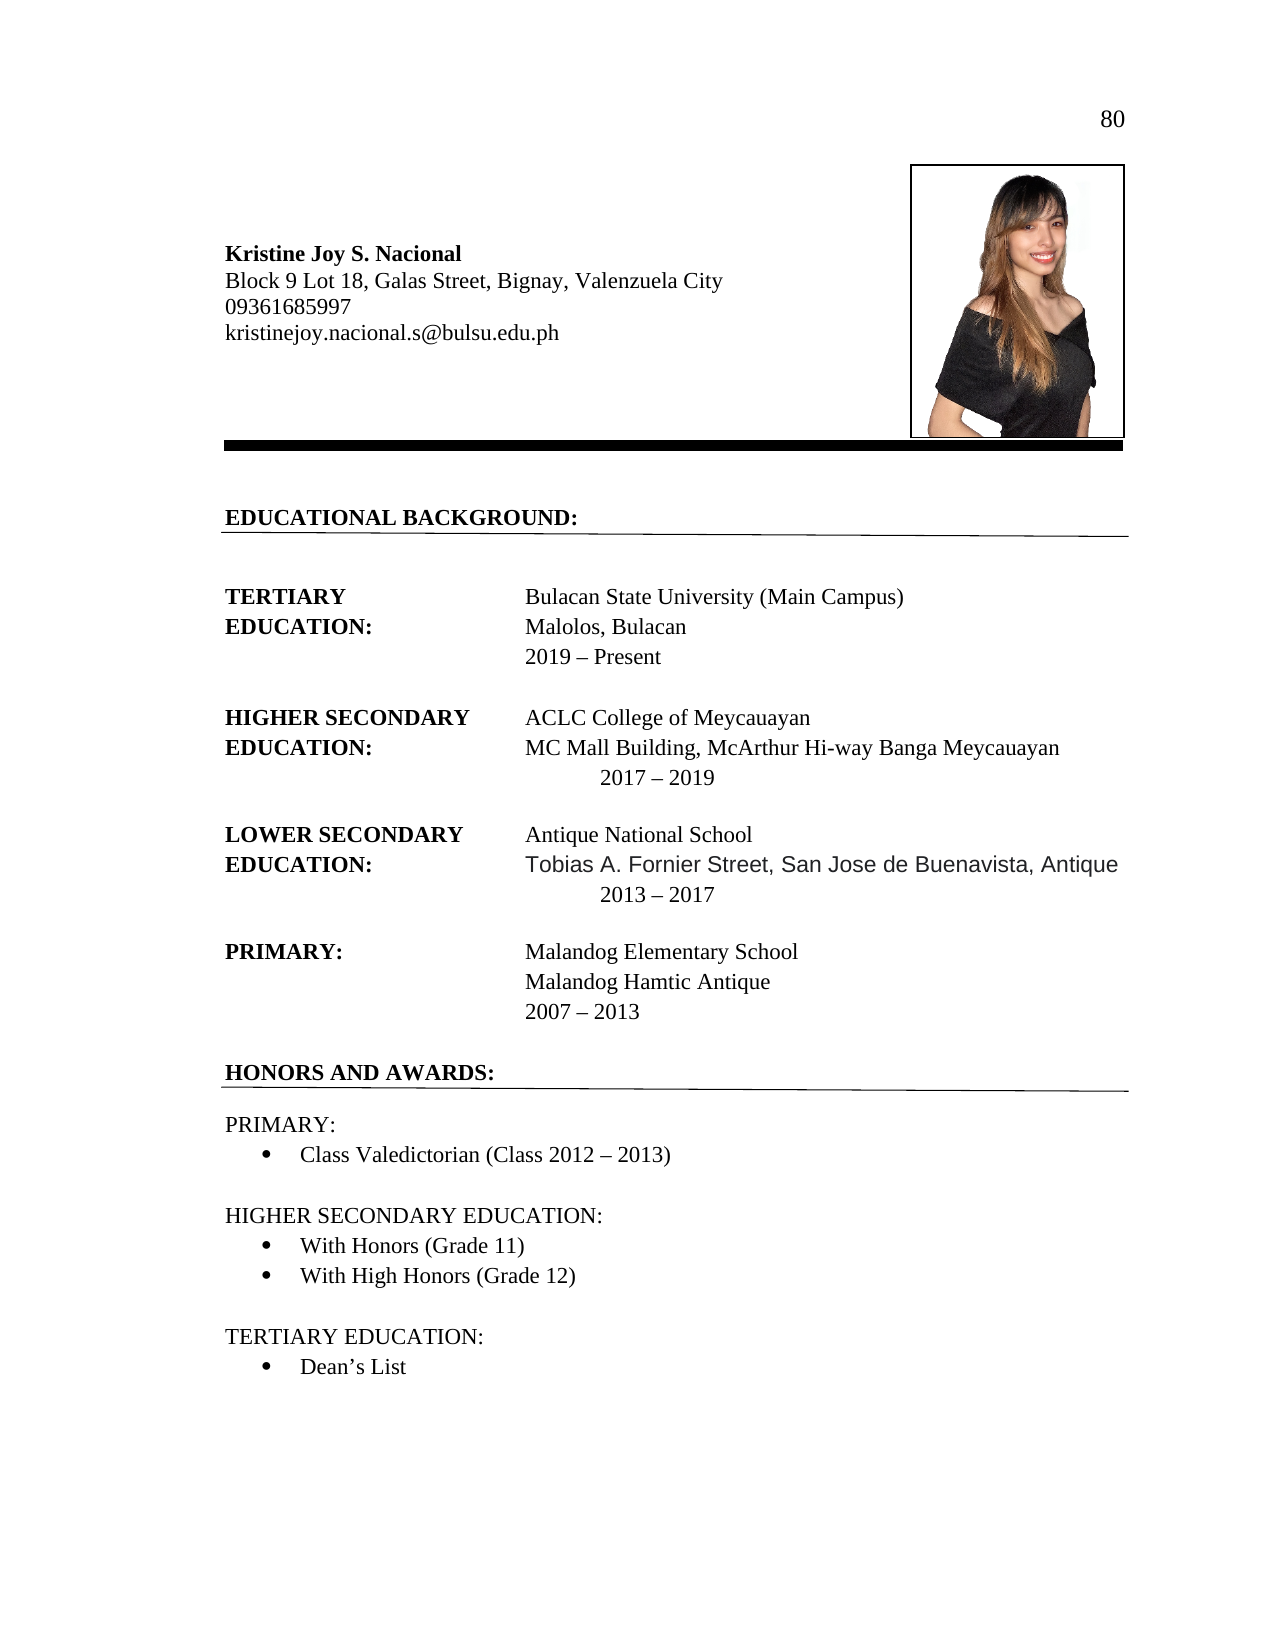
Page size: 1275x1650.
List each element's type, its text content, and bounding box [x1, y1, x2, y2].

text TERTIARY EDUCATION: [225, 1323, 1125, 1349]
text Kristine Joy S. Nacional [225, 240, 910, 267]
text 2007 – 2013 [225, 998, 1125, 1024]
text HIGHER SECONDARY EDUCATION: [225, 1202, 1125, 1228]
text 2019 – Present [450, 643, 1125, 670]
text HIGHER SECONDARY ACLC College of Meycauayan [225, 704, 1125, 730]
text PRIMARY: [225, 1111, 1125, 1138]
text EDUCATION: Tobias A. Fornier Street, San Jose de Buenavista, Antique 2013 – 2017 [225, 851, 1125, 908]
list Class Valedictorian (Class 2012 – 2013) [262, 1142, 1125, 1168]
text kristinejoy.nacional.s@bulsu.edu.ph [225, 319, 910, 346]
picture [912, 166, 1123, 437]
text PRIMARY: Malandog Elementary School [225, 938, 1125, 964]
text HONORS AND AWARDS: [225, 1059, 1125, 1085]
list With Honors (Grade 11) [262, 1232, 1125, 1258]
text Block 9 Lot 18, Galas Street, Bignay, Valenzuela City [225, 267, 910, 293]
text EDUCATION: MC Mall Building, McArthur Hi-way Banga Meycauayan 2017 – 2019 [225, 734, 1125, 791]
text 09361685997 [225, 293, 910, 319]
text LOWER SECONDARY Antique National School [225, 821, 1125, 847]
list With High Honors (Grade 12) [262, 1262, 1125, 1289]
list Dean’s List [262, 1353, 1125, 1379]
text EDUCATIONAL BACKGROUND: [225, 504, 1125, 530]
text Malandog Hamtic Antique [225, 968, 1125, 994]
text EDUCATION: Malolos, Bulacan [225, 613, 1125, 639]
text TERTIARY Bulacan State University (Main Campus) [225, 583, 1125, 609]
